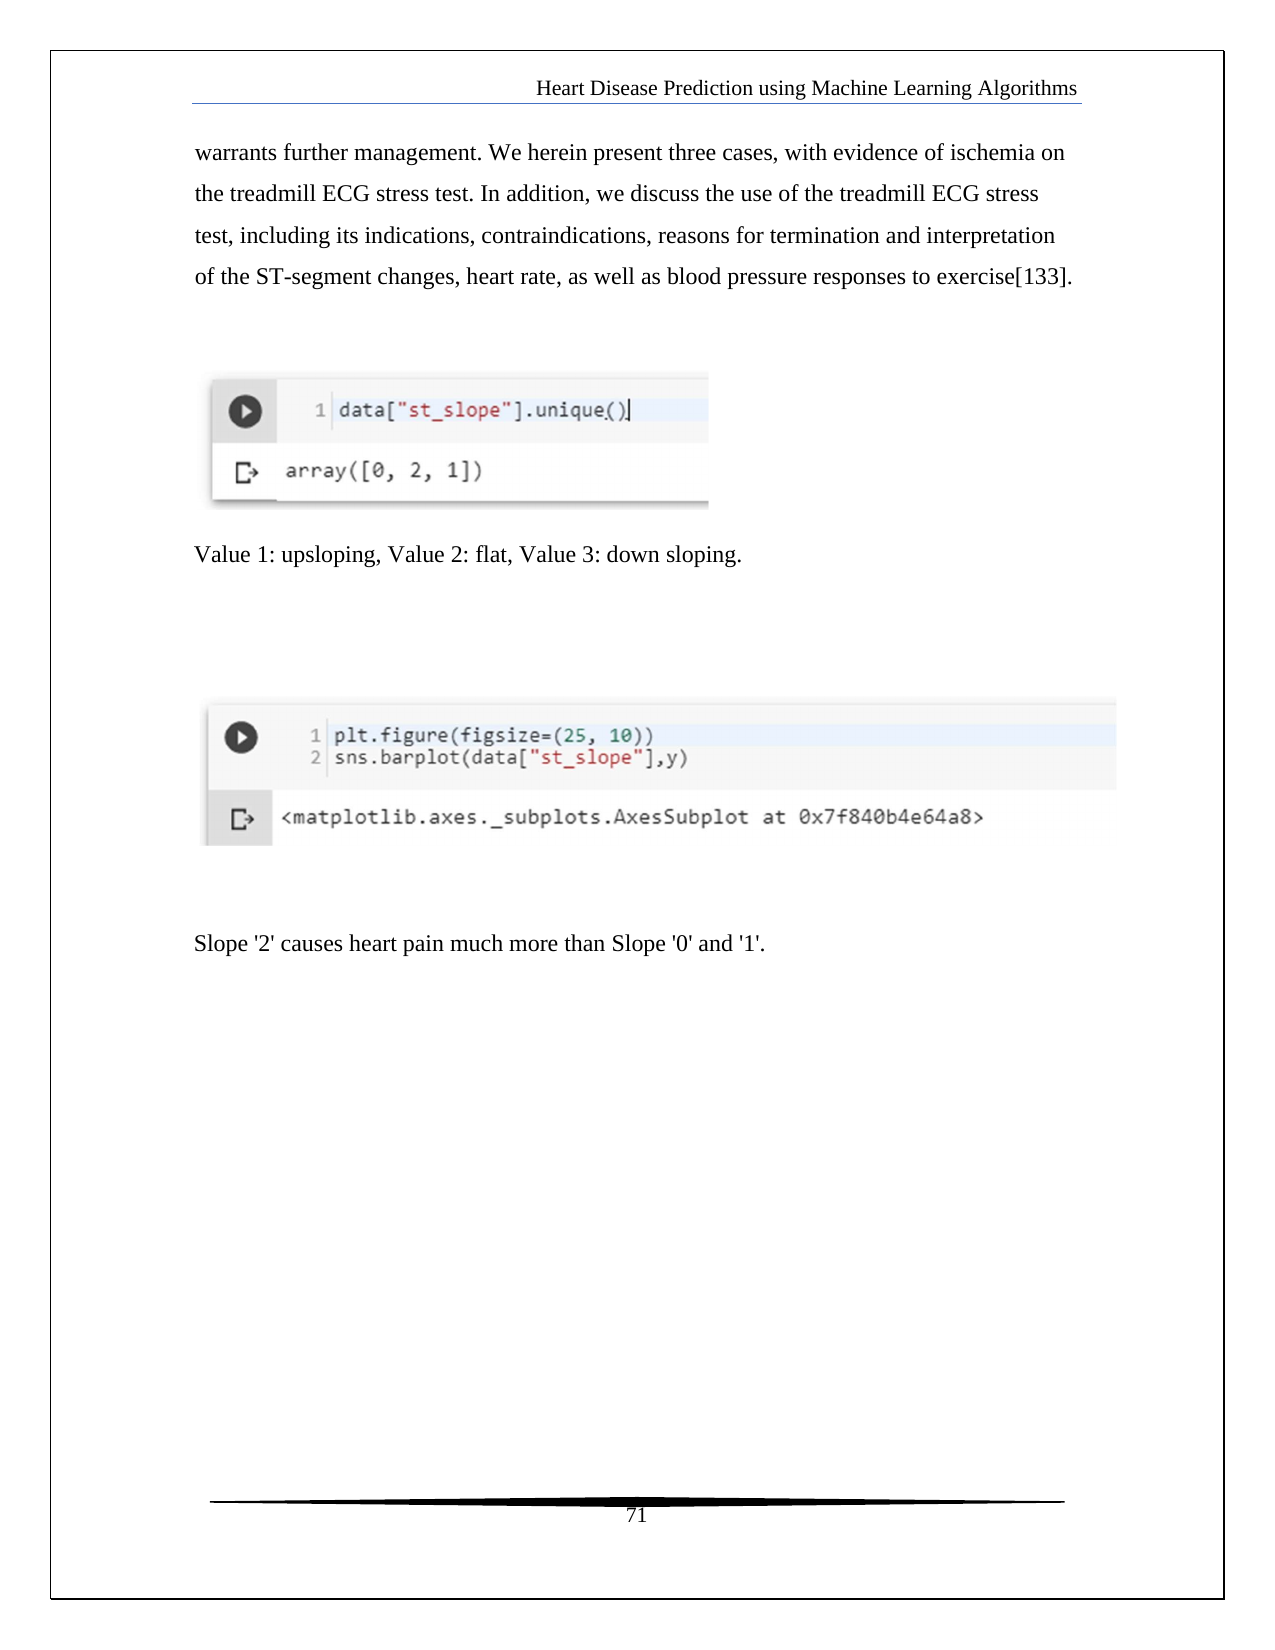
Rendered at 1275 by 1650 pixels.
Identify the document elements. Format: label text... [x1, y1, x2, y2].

text Slope '2' causes heart pain much more than Slope '0' and '1'. [193, 928, 1189, 956]
text Value 1: upsloping, Value 2: flat, Value 3: down sloping. [193, 541, 1079, 568]
picture [197, 370, 709, 510]
picture [199, 696, 1117, 846]
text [193, 138, 1079, 290]
